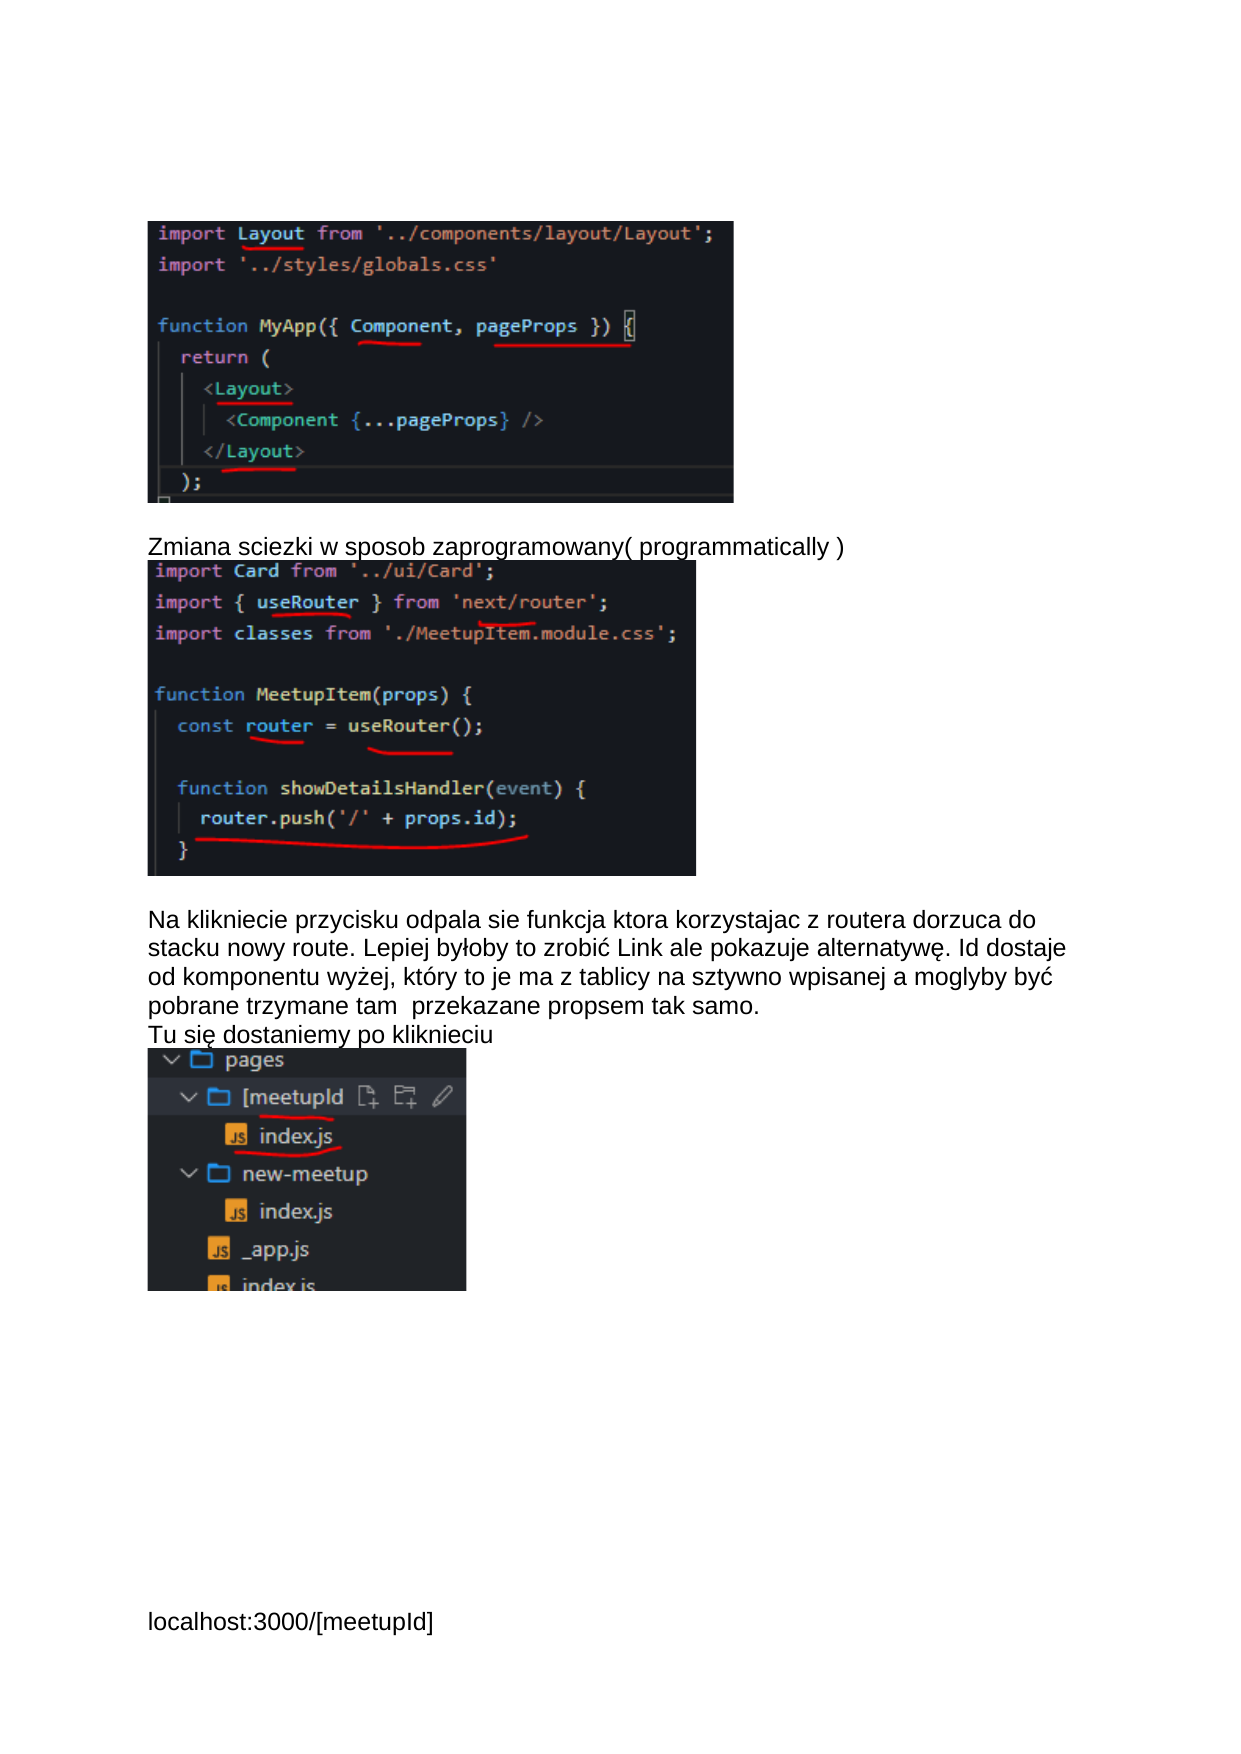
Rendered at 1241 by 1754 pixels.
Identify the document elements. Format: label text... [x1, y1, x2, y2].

text Zmiana sciezki w sposob zaprogramowany( programmatically ) [148, 532, 1093, 560]
text localhost:3000/[meetupId] [148, 1607, 1093, 1636]
text Tu się dostaniemy po kliknieciu [148, 1020, 1093, 1048]
text Na klikniecie przycisku odpala sie funkcja ktora korzystajac z routera dorzuca do stacku nowy route. Lepiej byłoby to zrobić Link ale pokazuje alternatywę. Id dostaje od komponentu wyżej, który to je ma z tablicy na sztywno wpisanej a moglyby być pobrane trzymane tam przekazane propsem tak samo. [148, 905, 1093, 1020]
picture [147, 1048, 467, 1291]
picture [147, 560, 697, 876]
picture [147, 221, 734, 503]
